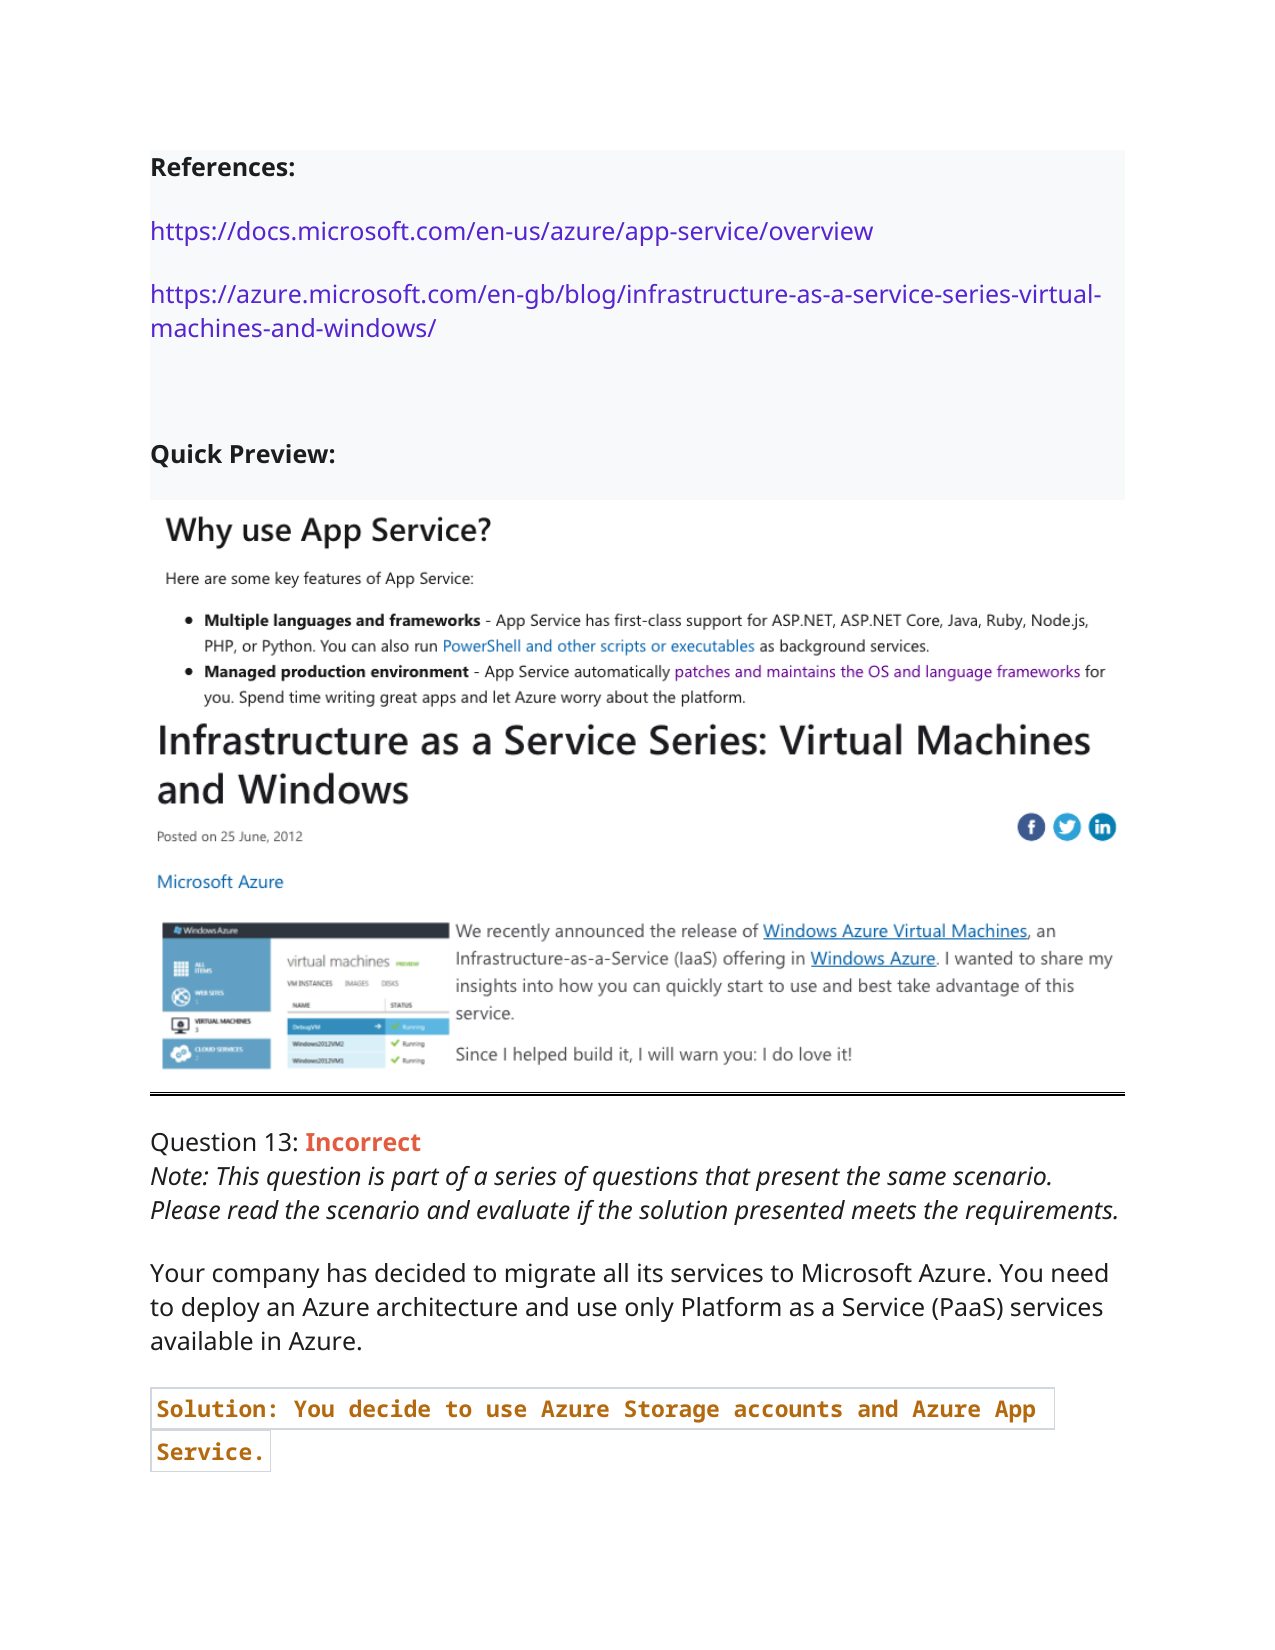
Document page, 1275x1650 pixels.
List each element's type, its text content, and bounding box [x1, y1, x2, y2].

text https://docs.microsoft.com/en-us/azure/app-service/overview [150, 213, 1125, 247]
text Question 13: Incorrect [150, 1124, 1125, 1158]
text https://azure.microsoft.com/en-gb/blog/infrastructure-as-a-service-series-virtual-machines-and-windows/ [150, 276, 1125, 344]
text Quick Preview: [150, 437, 1125, 471]
text Solution: You decide to use Azure Storage accounts and Azure App Service. [271, 1387, 1125, 1472]
text Note: This question is part of a series of questions that present the same scenario. Please read the scenario and evaluate if the solution presented meets the requirements. [150, 1158, 1125, 1226]
text References: [150, 150, 1125, 184]
picture [150, 500, 1125, 1092]
text Your company has decided to migrate all its services to Microsoft Azure. You need to deploy an Azure architecture and use only Platform as a Service (PaaS) services available in Azure. [150, 1256, 1125, 1358]
